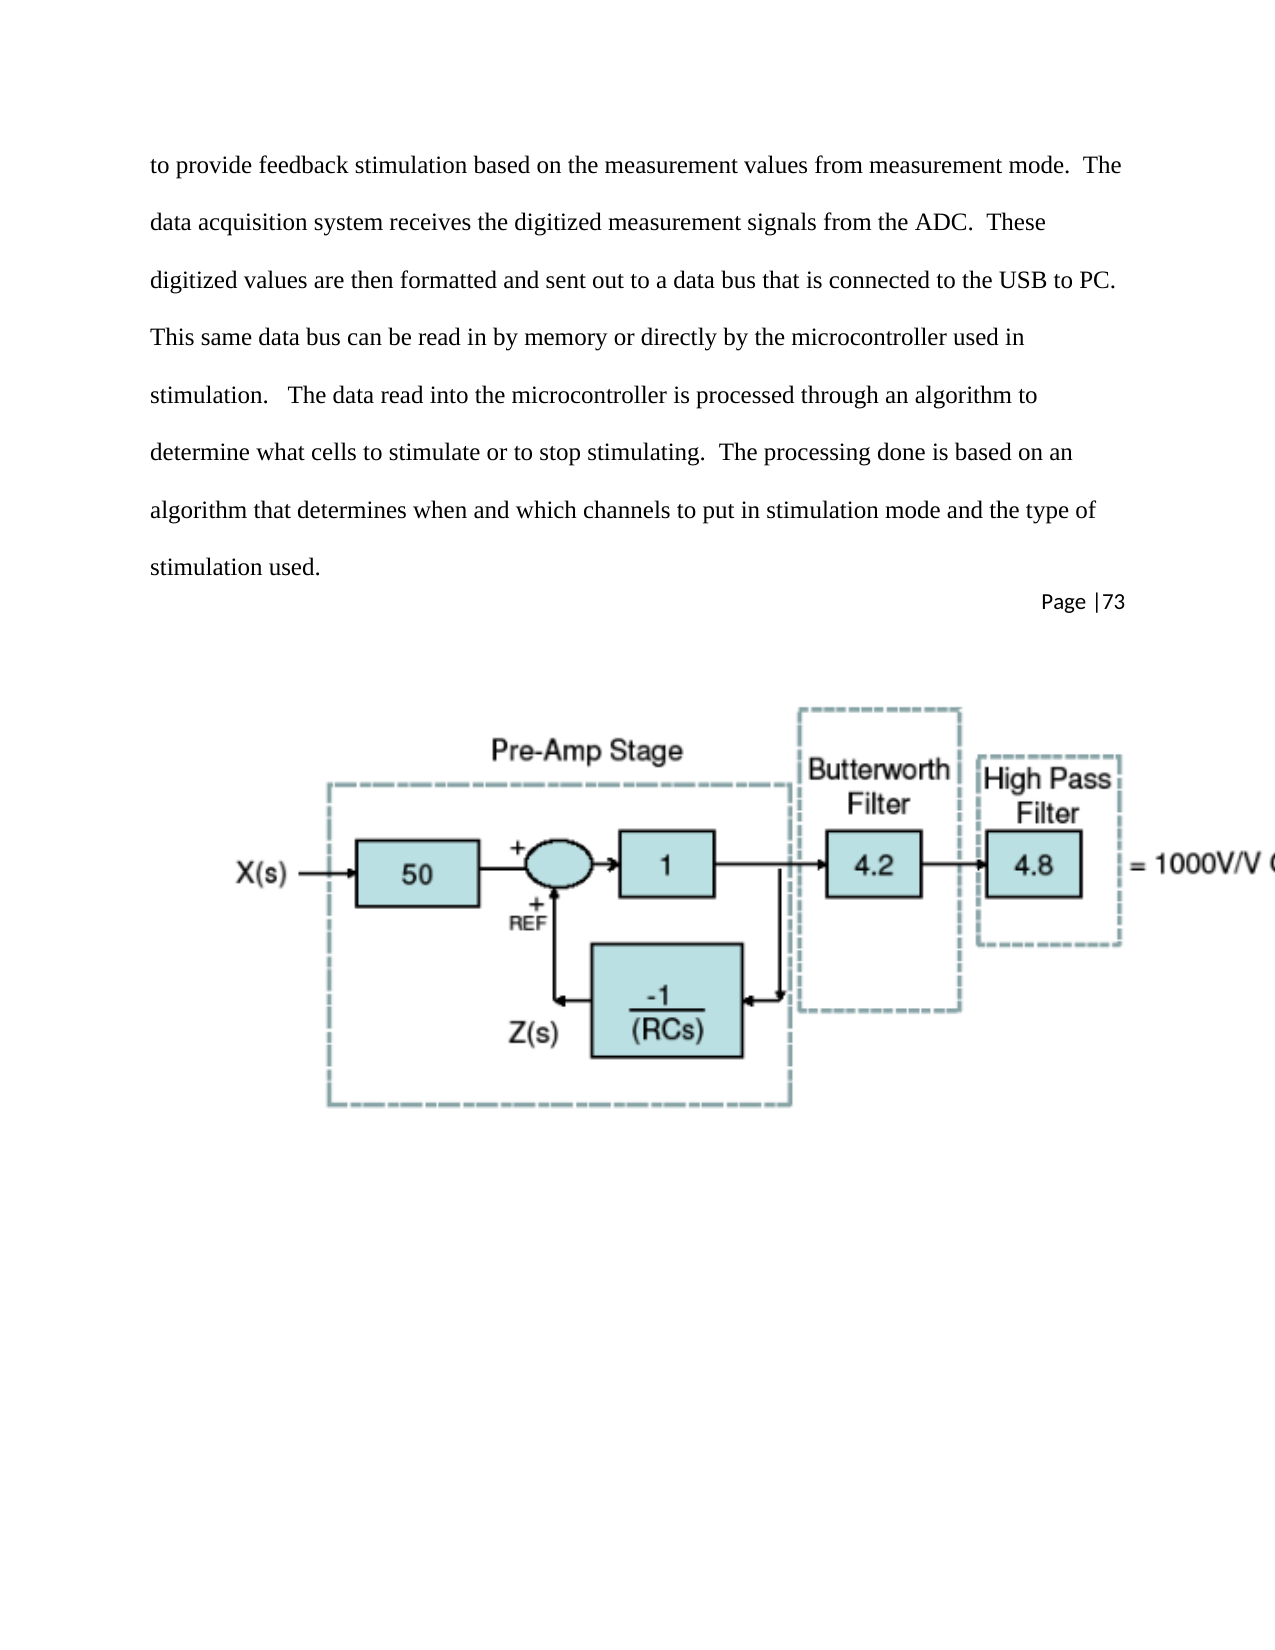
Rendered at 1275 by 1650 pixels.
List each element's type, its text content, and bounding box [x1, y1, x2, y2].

text If user defined stimulation is not desired the same stimulation system can provide automated stimulation feedback control [6]. The automated feedback system is used in real time to provide feedback stimulation based on the measurement values from measurement mode. The data acquisition system receives the digitized measurement signals from the ADC. These digitized values are then formatted and sent out to a data bus that is connected to the USB to PC. This same data bus can be read in by memory or directly by the microcontroller used in stimulation. The data read into the microcontroller is processed through an algorithm to determine what cells to stimulate or to stop stimulating. The processing done is based on an algorithm that determines when and which channels to put in stimulation mode and the type of stimulation used. [150, 150, 1125, 581]
